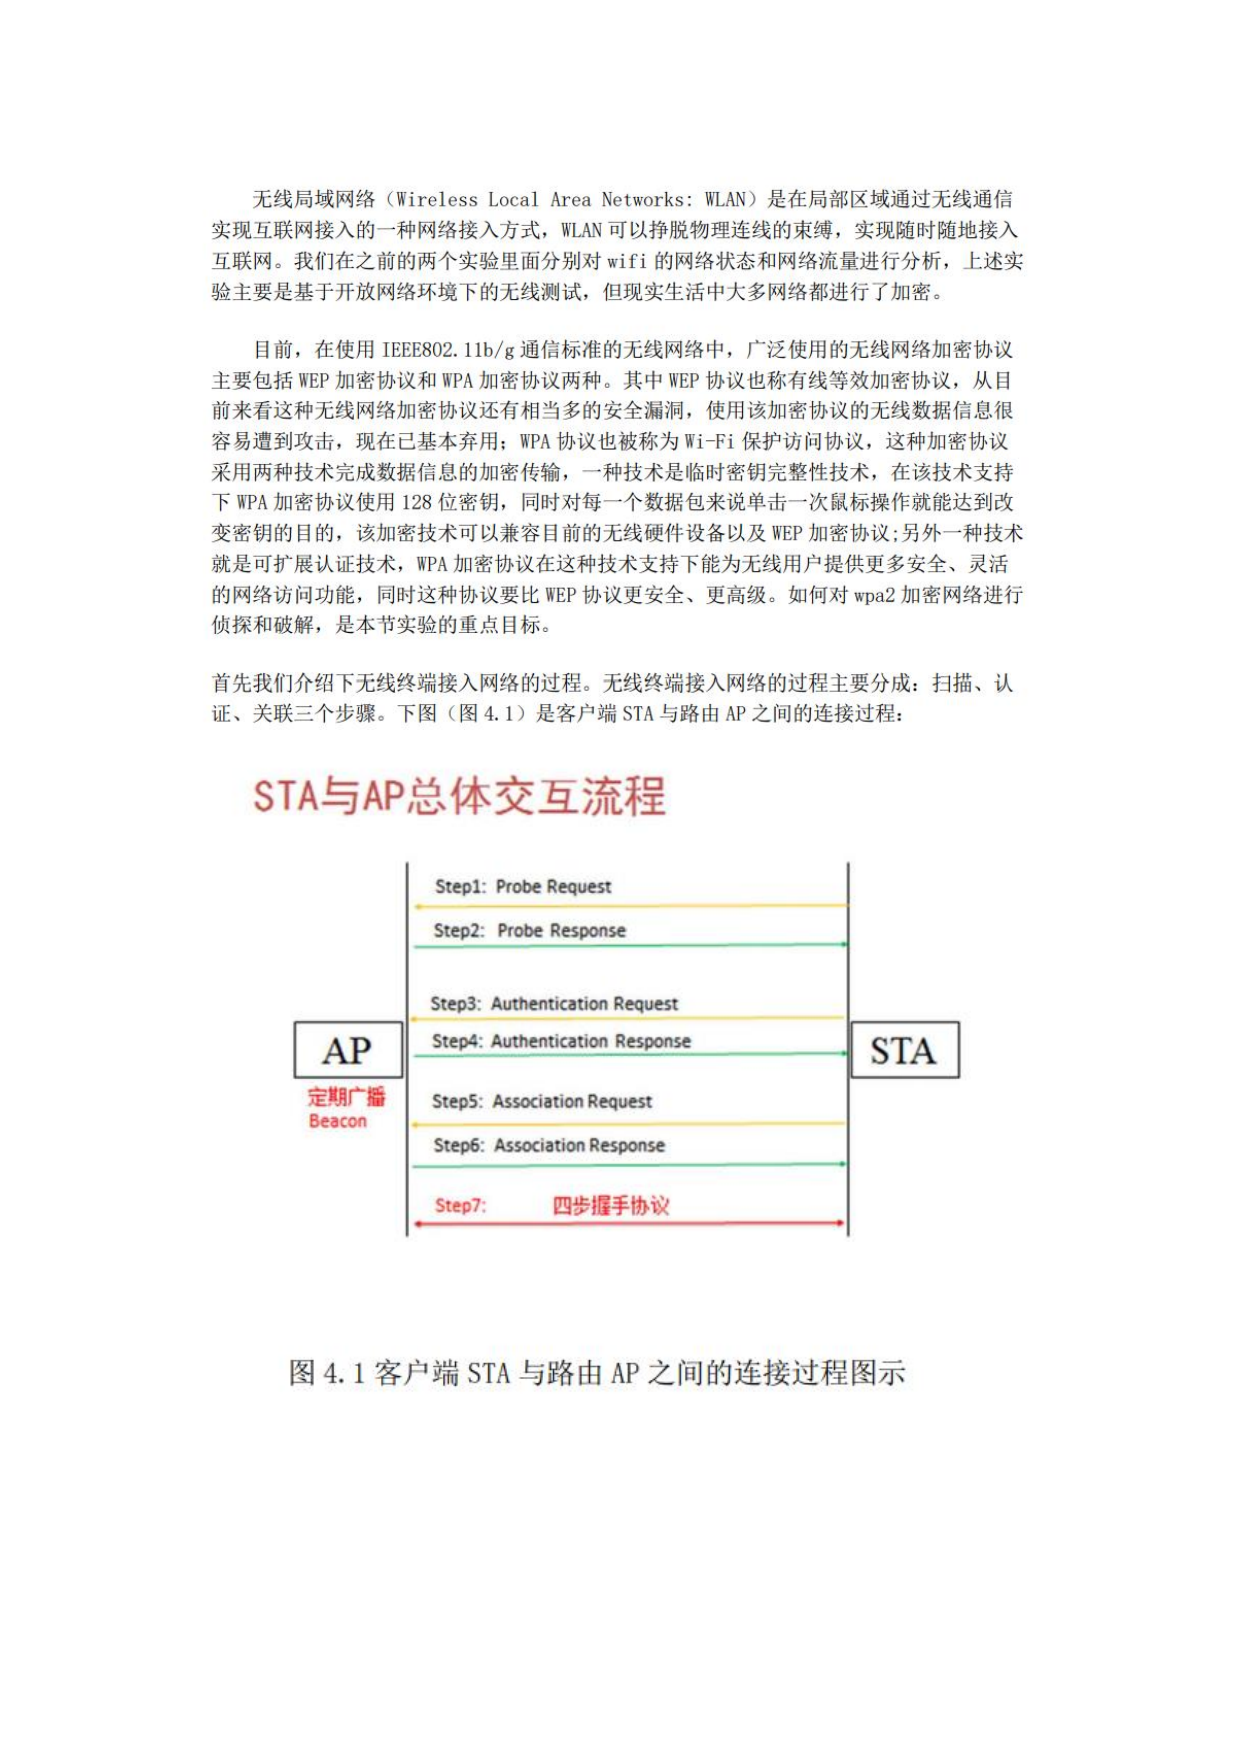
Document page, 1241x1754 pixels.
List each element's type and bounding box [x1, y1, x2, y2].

picture [187, 162, 1053, 734]
picture [187, 747, 1053, 1415]
